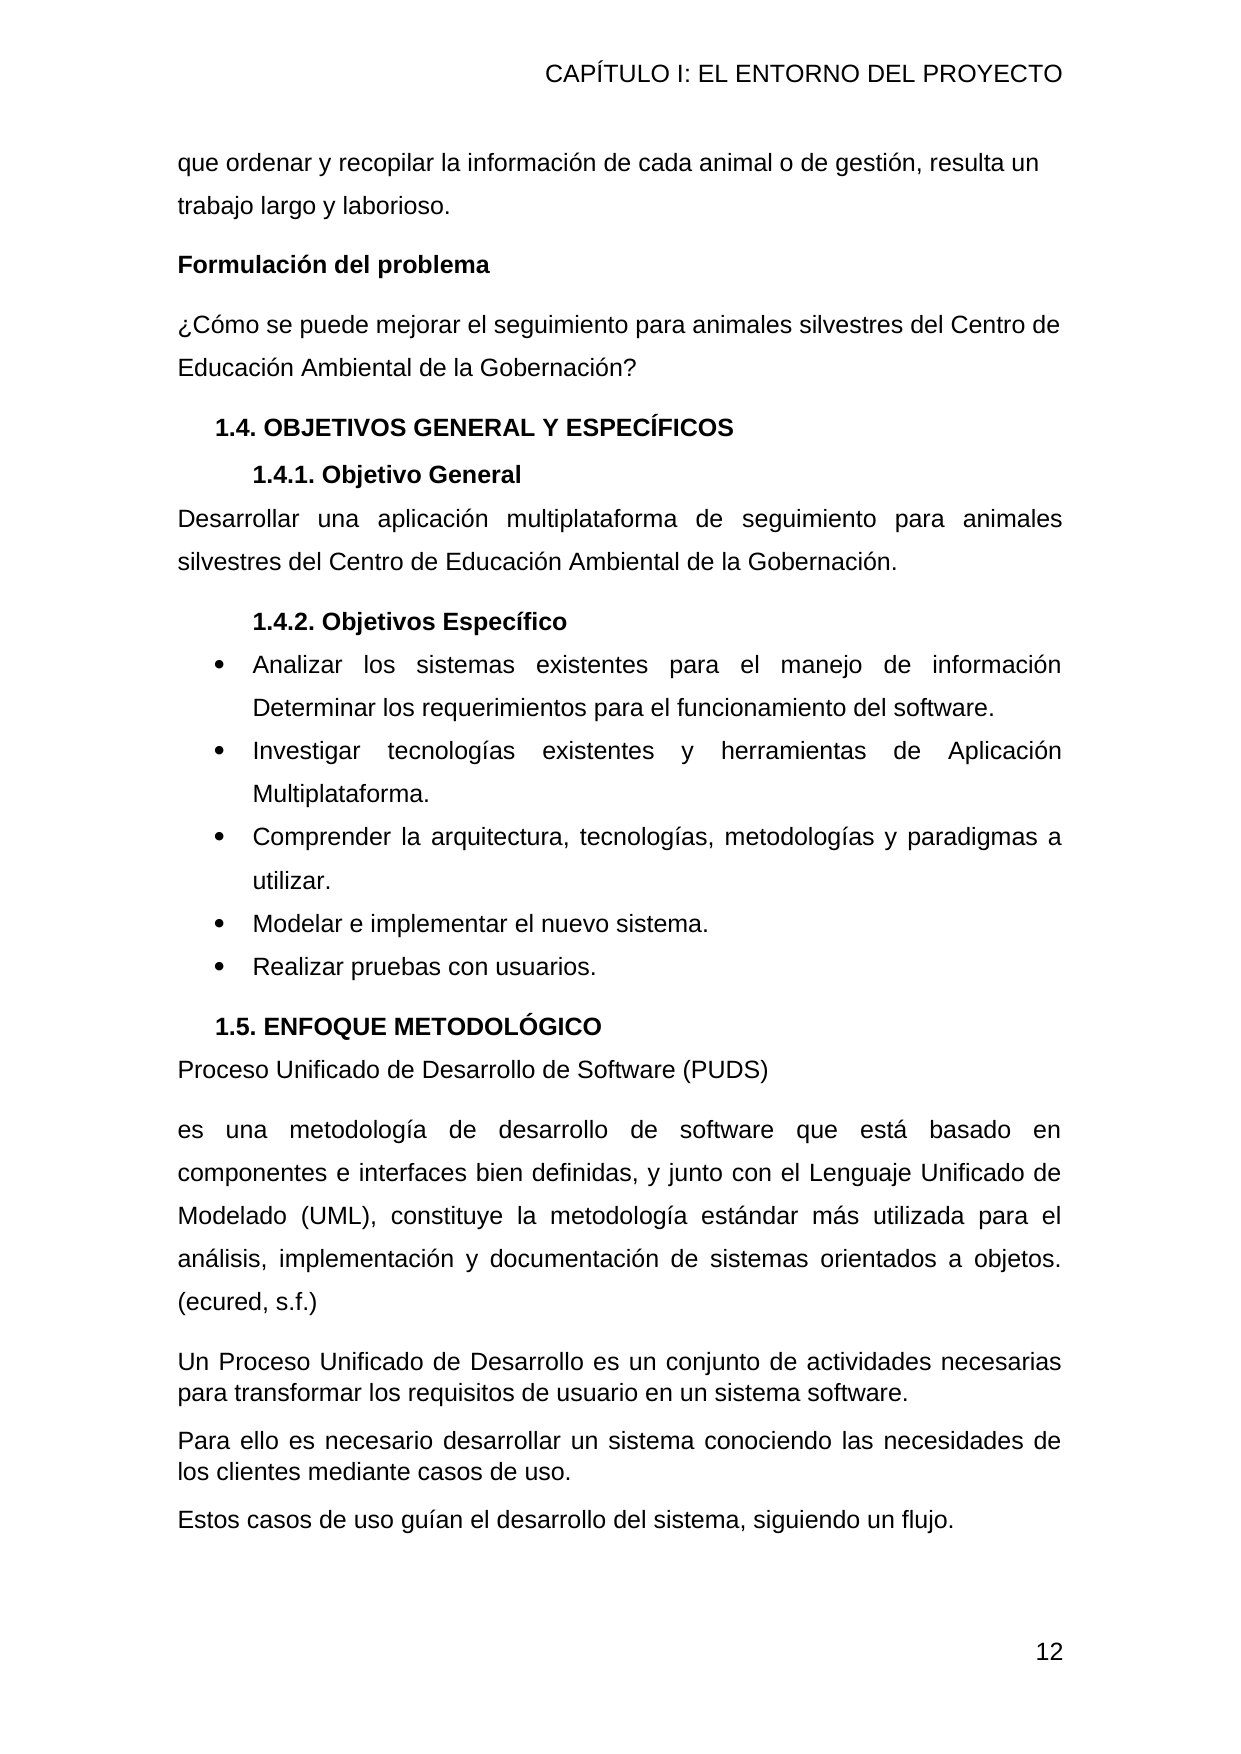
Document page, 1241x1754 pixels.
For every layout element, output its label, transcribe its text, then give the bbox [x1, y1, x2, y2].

subtitle OBJETIVOS GENERAL Y ESPECÍFICOS [215, 413, 1063, 442]
text Proceso Unificado de Desarrollo de Software (PUDS) [177, 1055, 1063, 1084]
text Desarrollar una aplicación multiplataforma de seguimiento para animales silvestres del Centro de Educación Ambiental de la Gobernación. [177, 504, 1063, 576]
text ¿Cómo se puede mejorar el seguimiento para animales silvestres del Centro de Educación Ambiental de la Gobernación? [177, 310, 1063, 382]
text Para ello es necesario desarrollar un sistema conociendo las necesidades de los clientes mediante casos de uso. [177, 1426, 1063, 1486]
subtitle Objetivo General [252, 461, 1063, 489]
list Investigar tecnologías existentes y herramientas de Aplicación Multiplataforma. [215, 736, 1063, 808]
text Un Proceso Unificado de Desarrollo es un conjunto de actividades necesarias para transformar los requisitos de usuario en un sistema software. [177, 1347, 1063, 1407]
text Estos casos de uso guían el desarrollo del sistema, siguiendo un flujo. [177, 1504, 1063, 1533]
list Modelar e implementar el nuevo sistema. [215, 909, 1063, 938]
subtitle Objetivos Específico [252, 607, 1063, 635]
text Formulación del problema [177, 251, 1063, 279]
text es una metodología de desarrollo de software que está basado en componentes e interfaces bien definidas, y junto con el Lenguaje Unificado de Modelado (UML), constituye la metodología estándar más utilizada para el análisis, implementación y documentación de sistemas orientados a objetos. [177, 1115, 1063, 1316]
list Analizar los sistemas existentes para el manejo de información Determinar los requerimientos para el funcionamiento del software. [215, 650, 1063, 722]
subtitle ENFOQUE METODOLÓGICO [215, 1012, 1063, 1041]
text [177, 148, 1063, 219]
list Comprender la arquitectura, tecnologías, metodologías y paradigmas a utilizar. [215, 822, 1063, 894]
list Realizar pruebas con usuarios. [215, 952, 1063, 981]
